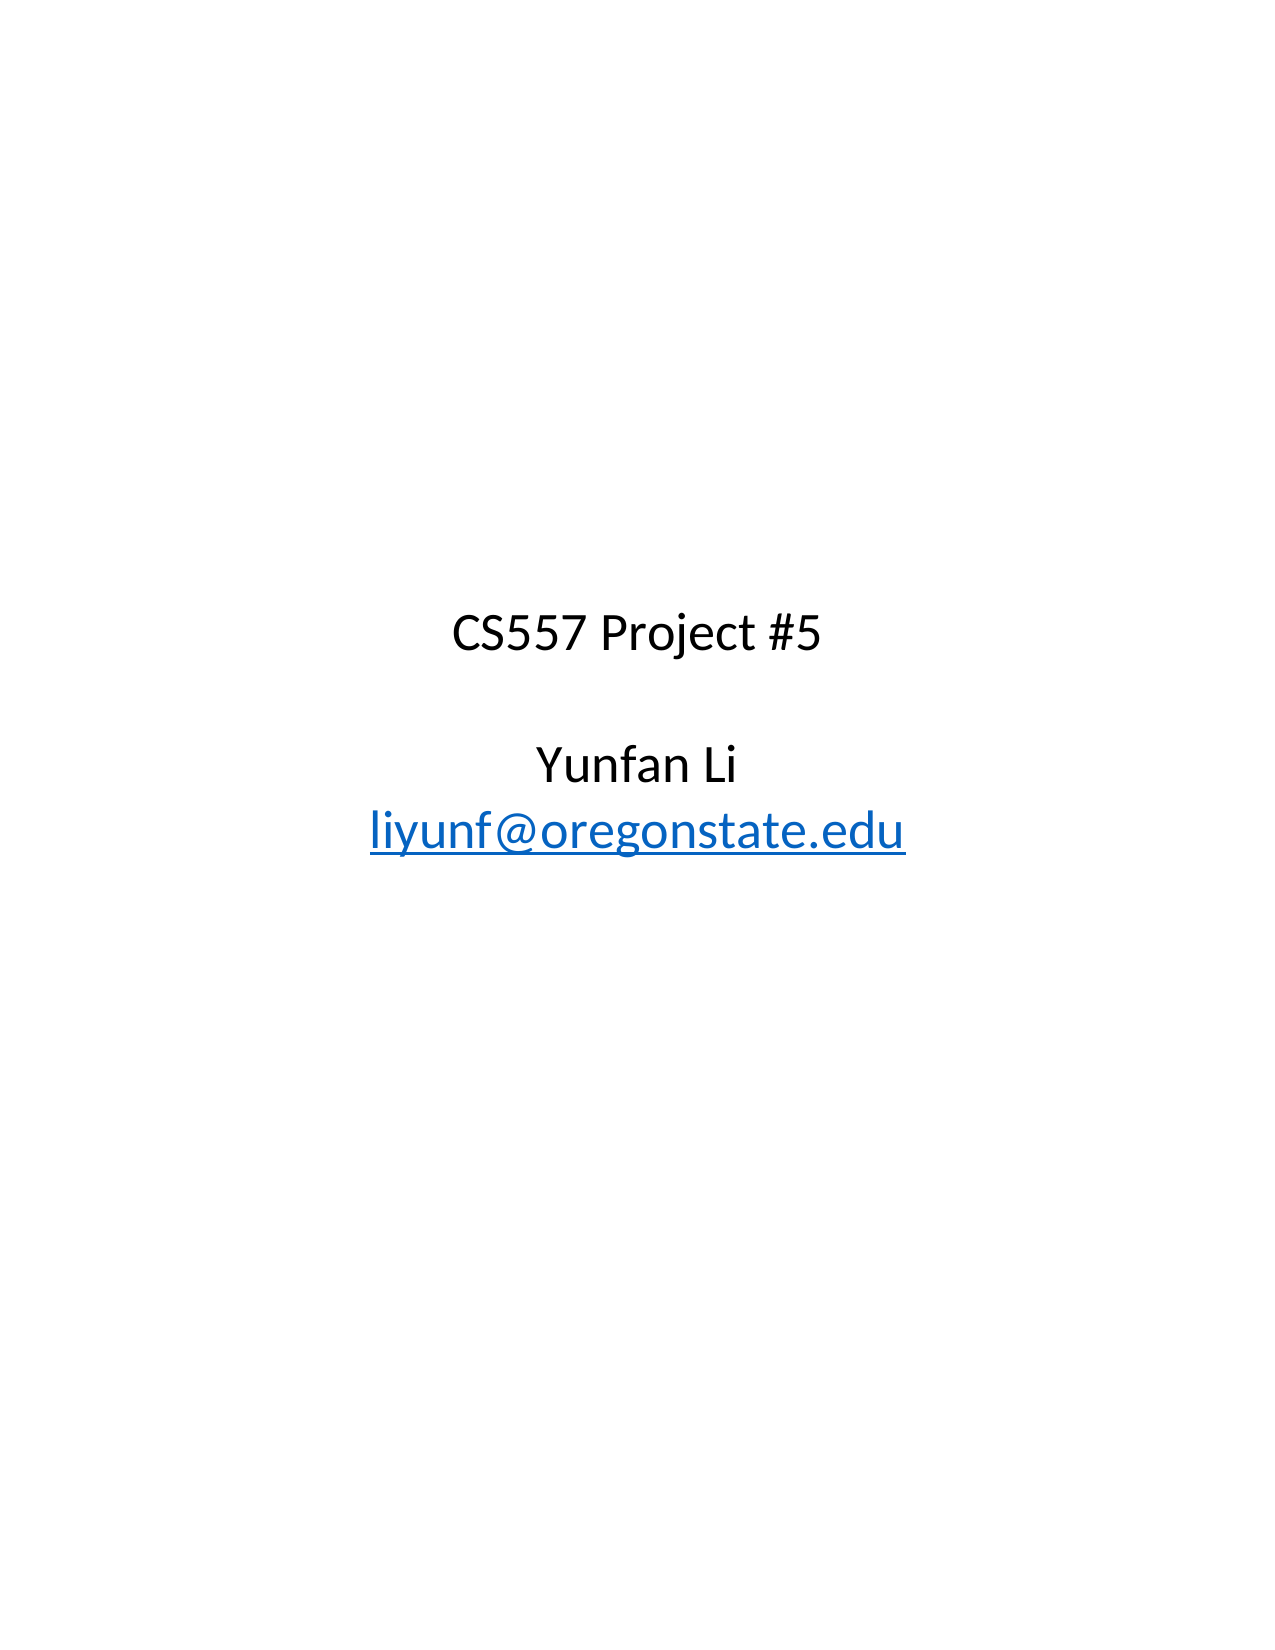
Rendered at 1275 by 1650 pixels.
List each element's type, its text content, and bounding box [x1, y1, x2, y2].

text liyunf@oregonstate.edu [150, 796, 1125, 862]
text CS557 Project #5 [150, 597, 1125, 664]
text Yunfan Li [150, 730, 1125, 796]
